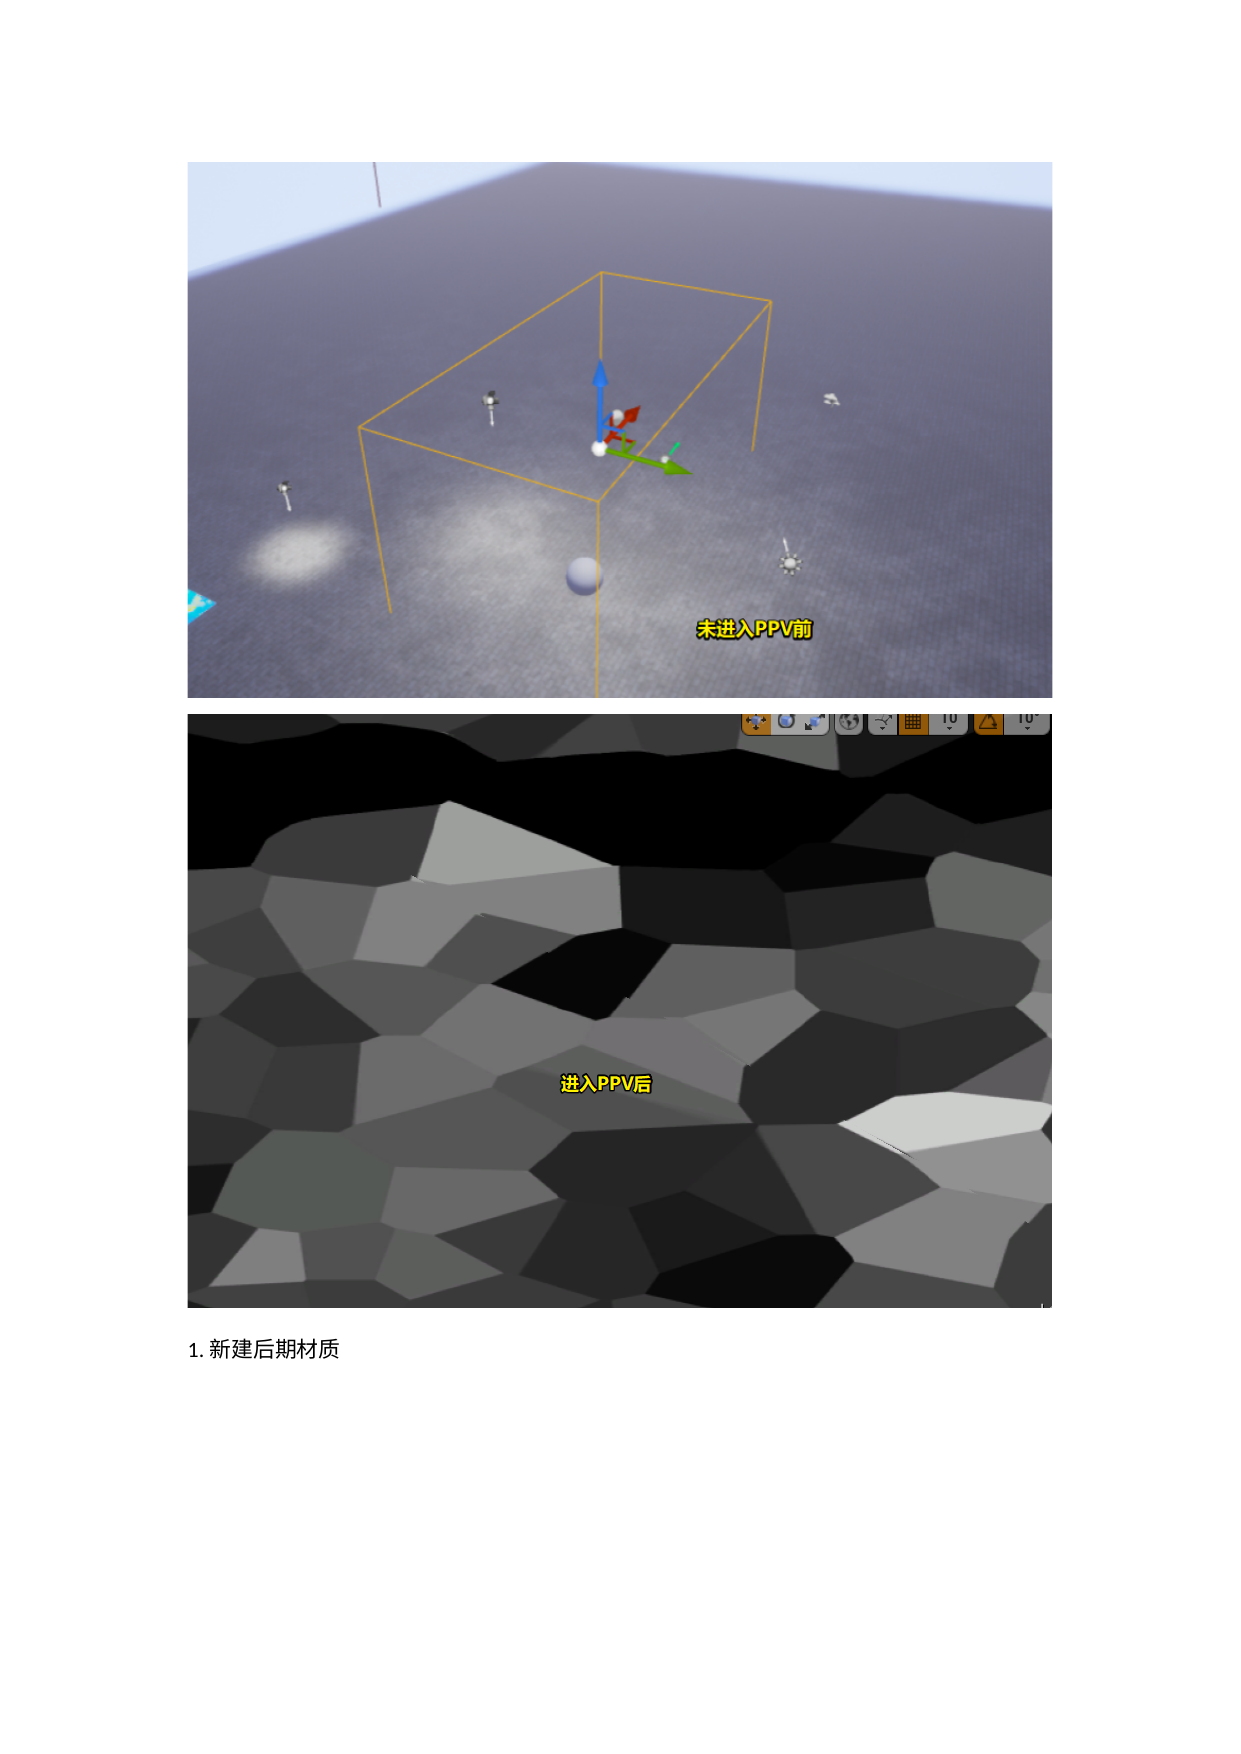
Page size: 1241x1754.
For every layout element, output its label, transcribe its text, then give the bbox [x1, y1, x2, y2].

picture [187, 162, 1053, 698]
picture [187, 714, 1052, 1308]
list 新建后期材质 [187, 1332, 1053, 1364]
